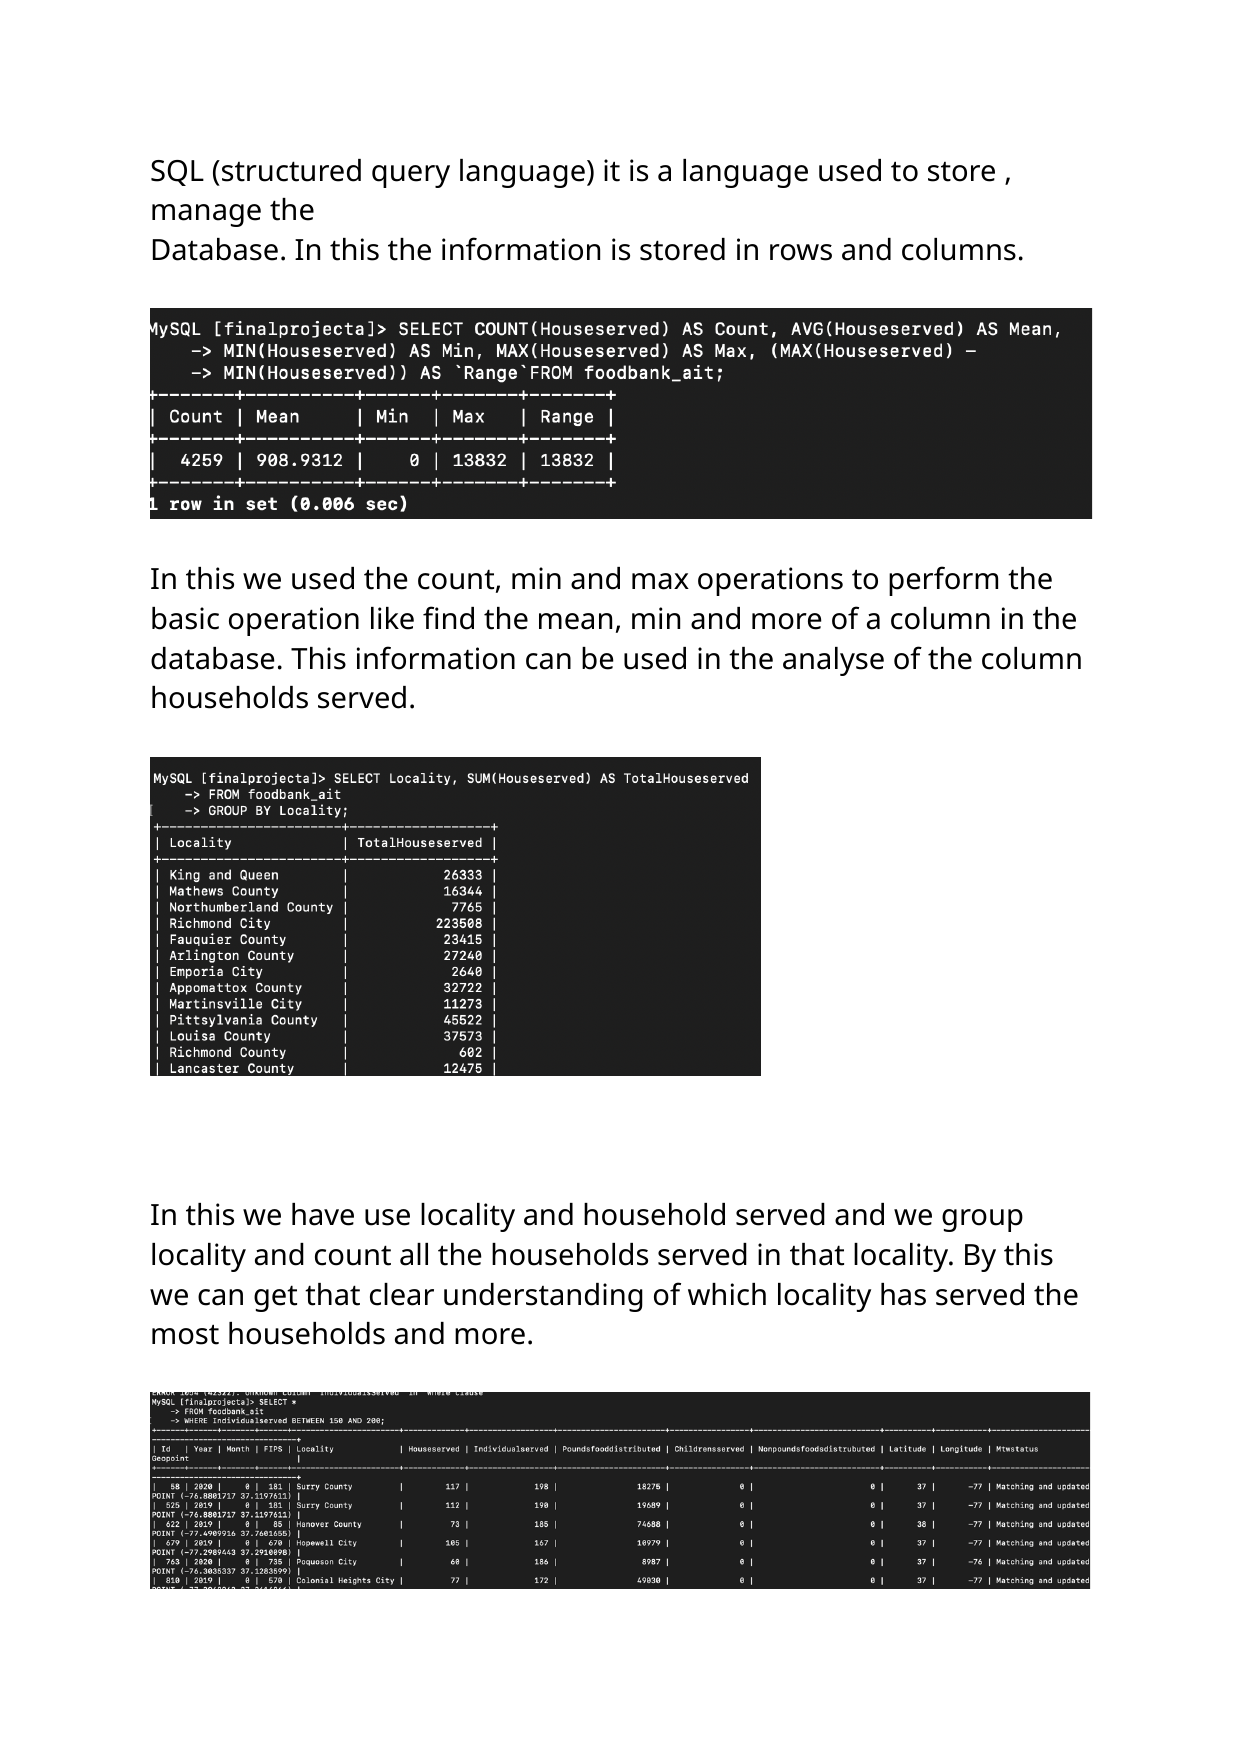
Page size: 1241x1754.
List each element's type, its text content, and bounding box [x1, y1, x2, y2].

text In this we have use locality and household served and we group locality and count all the households served in that locality. By this we can get that clear understanding of which locality has served the most households and more. [150, 1194, 1090, 1353]
picture [150, 1392, 1091, 1589]
text Database. In this the information is stored in rows and columns. [150, 229, 1090, 269]
picture [150, 308, 1093, 519]
text In this we used the count, min and max operations to perform the basic operation like find the mean, min and more of a column in the database. This information can be used in the analyse of the column households served. [150, 559, 1090, 717]
picture [150, 757, 761, 1076]
text SQL (structured query language) it is a language used to store , manage the [150, 150, 1090, 229]
